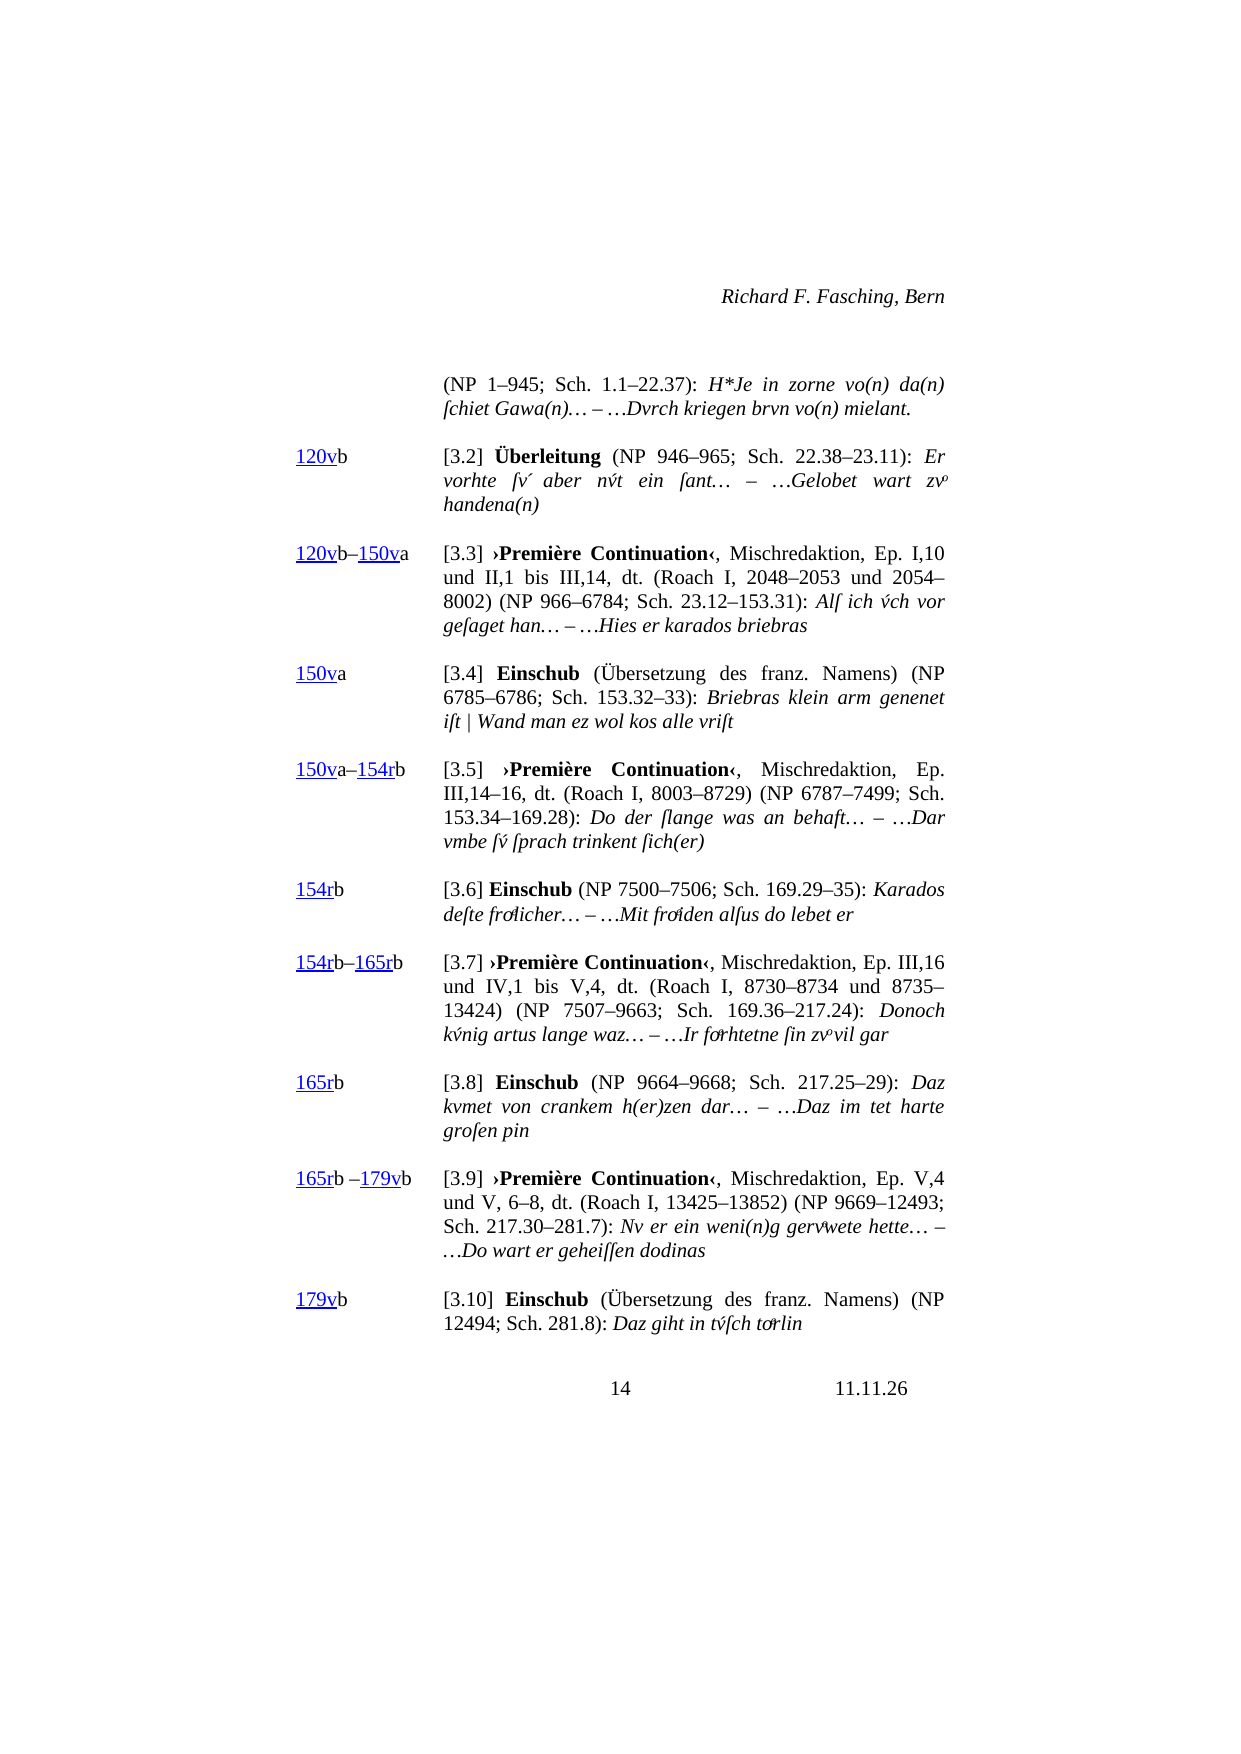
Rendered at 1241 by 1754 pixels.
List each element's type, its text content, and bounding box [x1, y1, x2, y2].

text 154rb [3.6] Einschub (NP 7500–7506; Sch. 169.29–35): Karados deſte froͤlicher… – …Mit froͤiden alſus do lebet er [295, 877, 945, 926]
text 179vb [3.10] Einschub (Übersetzung des franz. Namens) (NP 12494; Sch. 281.8): Daz giht in tv́ſch toͤrlin [295, 1286, 945, 1334]
text 154rb–165rb [3.7] ›Première Continuation‹, Mischredaktion, Ep. III,16 und IV,1 bis V,4, dt. (Roach I, 8730–8734 und 8735–13424) (NP 7507–9663; Sch. 169.36–217.24): Donoch kv́nig artus lange waz… – …Ir foͤrhtetne ſin zvͦ vil gar [295, 949, 945, 1046]
text 150va [3.4] Einschub (Übersetzung des franz. Namens) (NP 6785–6786; Sch. 153.32–33): Briebras klein arm genenet iſt | Wand man ez wol kos alle vriſt [295, 661, 945, 733]
text 165rb –179vb [3.9] ›Première Continuation‹, Mischredaktion, Ep. V,4 und V, 6–8, dt. (Roach I, 13425–13852) (NP 9669–12493; Sch. 217.30–281.7): Nv er ein weni(n)g gervͦwete hette… – …Do wart er geheiſſen dodinas [295, 1166, 945, 1262]
text 120vb [3.2] Überleitung (NP 946–965; Sch. 22.38–23.11): Er vorhte ſv́ aber nv́t ein ſant… – …Gelobet wart zvͦ handena(n) [295, 444, 945, 516]
text 120vb–150va [3.3] ›Première Continuation‹, Mischredaktion, Ep. I,10 und II,1 bis III,14, dt. (Roach I, 2048–2053 und 2054–8002) (NP 966–6784; Sch. 23.12–153.31): Alſ ich v́ch vor geſaget han… – …Hies er karados briebras [295, 541, 945, 637]
text 165rb [3.8] Einschub (NP 9664–9668; Sch. 217.25–29): Daz kvmet von crankem h(er)zen dar… – …Daz im tet harte groſen pin [295, 1070, 945, 1142]
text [295, 372, 945, 420]
text 150va–154rb [3.5] ›Première Continuation‹, Mischredaktion, Ep. III,14–16, dt. (Roach I, 8003–8729) (NP 6787–7499; Sch. 153.34–169.28): Do der ſlange was an behaft… – …Dar vmbe ſv́ ſprach trinkent ſich(er) [295, 757, 945, 853]
